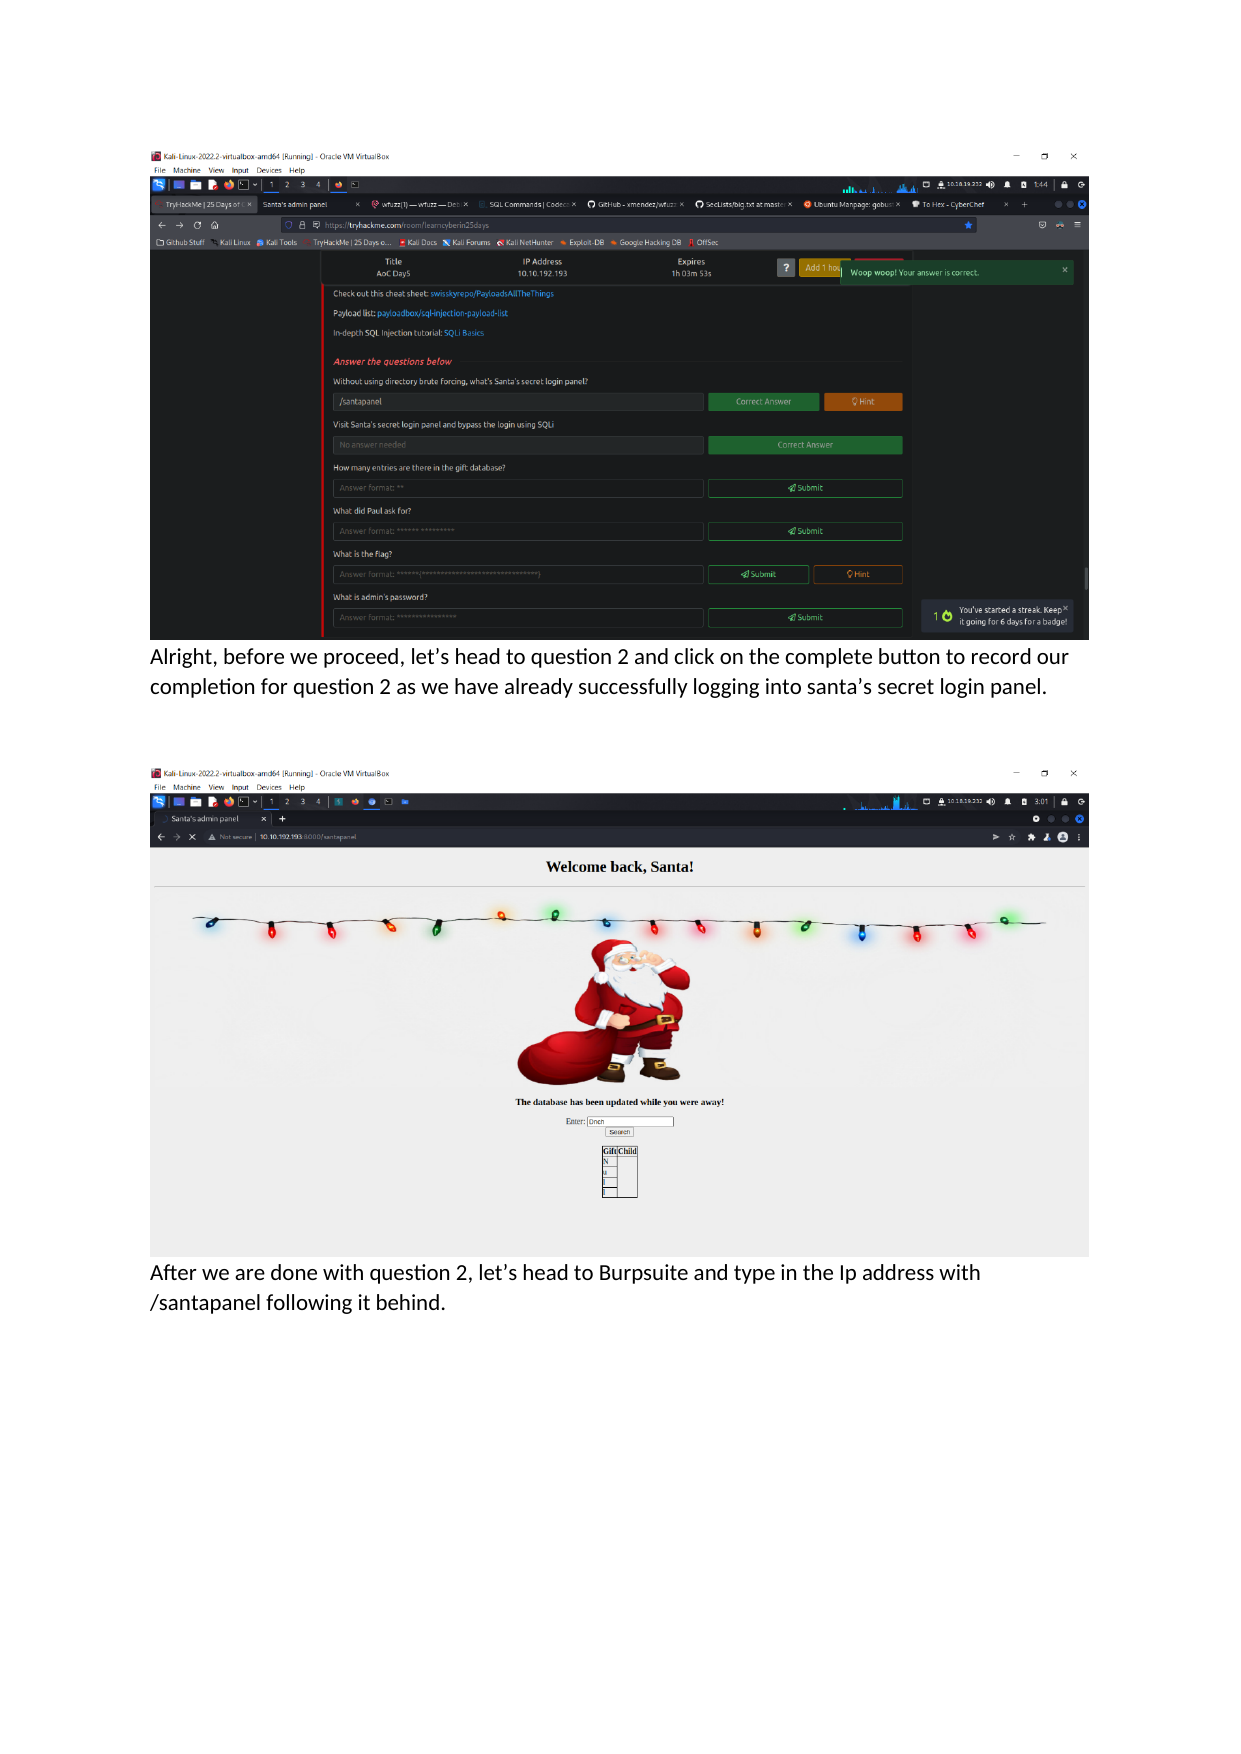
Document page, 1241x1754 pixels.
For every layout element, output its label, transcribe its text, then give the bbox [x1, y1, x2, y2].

picture [150, 766, 1089, 1257]
picture [150, 150, 1089, 640]
